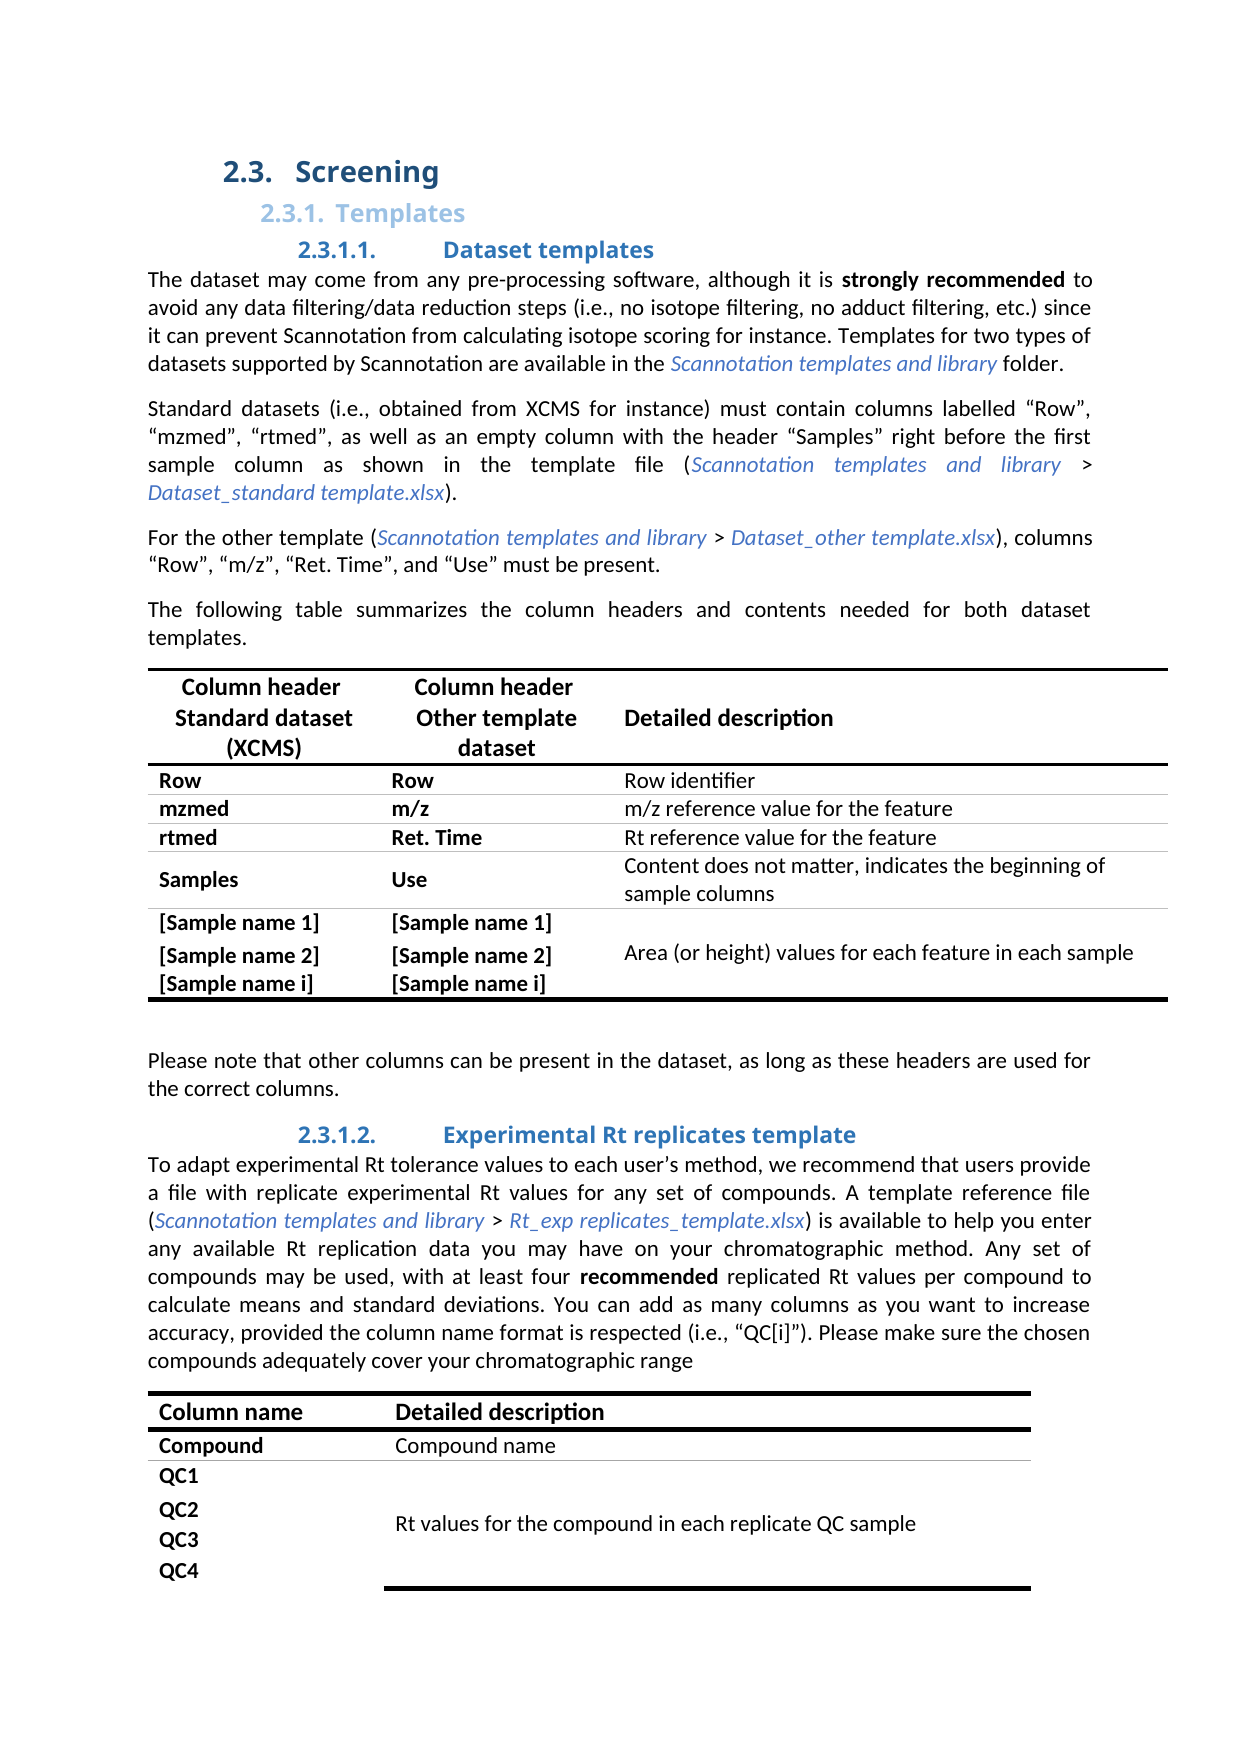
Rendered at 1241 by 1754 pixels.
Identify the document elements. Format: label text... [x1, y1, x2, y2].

table_cell QC3 [148, 1524, 384, 1555]
text The following table summarizes the column headers and contents needed for both dataset templates. [148, 595, 1093, 651]
table_cell rtmed [148, 824, 380, 851]
table_cell Rt values for the compound in each replicate QC sample [384, 1461, 1031, 1586]
table_cell Row [148, 766, 380, 794]
subtitle Dataset templates [298, 234, 1093, 265]
text For the other template (Scannotation templates and library > Dataset_other template.xlsx), columns “Row”, “m/z”, “Ret. Time”, and “Use” must be present. [148, 523, 1093, 579]
table_cell Compound [148, 1432, 384, 1460]
table_cell Samples [148, 852, 380, 907]
table_cell Area (or height) values for each feature in each sample [613, 909, 1168, 997]
text To adapt experimental Rt tolerance values to each user’s method, we recommend that users provide a file with replicate experimental Rt values for any set of compounds. A template reference file (Scannotation templates and library > Rt_exp replicates_template.xlsx) is available to help you enter any available Rt replication data you may have on your chromatographic method. Any set of compounds may be used, with at least four recommended replicated Rt values per compound to calculate means and standard deviations. You can add as many columns as you want to increase accuracy, provided the column name format is respected (i.e., “QC[i]”). Please make sure the chosen compounds adequately cover your chromatographic range [148, 1150, 1093, 1374]
table_header Detailed description [613, 671, 1168, 763]
table_header Column name [148, 1396, 384, 1427]
table_cell Rt reference value for the feature [613, 824, 1168, 851]
table_header Column header Other template dataset [380, 671, 613, 763]
table_cell [Sample name 1] [380, 909, 613, 936]
table_cell QC2 [148, 1491, 384, 1524]
subtitle Screening [223, 152, 1093, 191]
table_cell [Sample name i] [380, 969, 613, 997]
table_cell QC1 [148, 1461, 384, 1491]
text The dataset may come from any pre-processing software, although it is strongly recommended to avoid any data filtering/data reduction steps (i.e., no isotope filtering, no adduct filtering, etc.) since it can prevent Scannotation from calculating isotope scoring for instance. Templates for two types of datasets supported by Scannotation are available in the Scannotation templates and library folder. [148, 265, 1093, 377]
subtitle Experimental Rt replicates template [298, 1119, 1093, 1150]
table_cell m/z [380, 795, 613, 822]
table_cell Compound name [384, 1432, 1031, 1460]
table_cell m/z reference value for the feature [613, 795, 1168, 822]
table_cell [Sample name i] [148, 969, 380, 997]
table_cell [Sample name 2] [380, 936, 613, 969]
text Please note that other columns can be present in the dataset, as long as these headers are used for the correct columns. [148, 1046, 1093, 1102]
text Standard datasets (i.e., obtained from XCMS for instance) must contain columns labelled “Row”, “mzmed”, “rtmed”, as well as an empty column with the header “Samples” right before the first sample column as shown in the template file (Scannotation templates and library > Dataset_standard template.xlsx). [148, 394, 1093, 506]
table_cell Ret. Time [380, 824, 613, 851]
table_cell Row [380, 766, 613, 794]
table_cell mzmed [148, 795, 380, 822]
table_header Column header Standard dataset (XCMS) [148, 671, 380, 763]
table_cell QC4 [148, 1555, 384, 1586]
table_cell Use [380, 852, 613, 907]
table_cell Content does not matter, indicates the beginning of sample columns [613, 852, 1168, 907]
table_cell [Sample name 1] [148, 909, 380, 936]
table_header Detailed description [384, 1396, 1031, 1427]
table_cell Row identifier [613, 766, 1168, 794]
table_cell [Sample name 2] [148, 936, 380, 969]
subtitle Templates [260, 196, 1093, 230]
